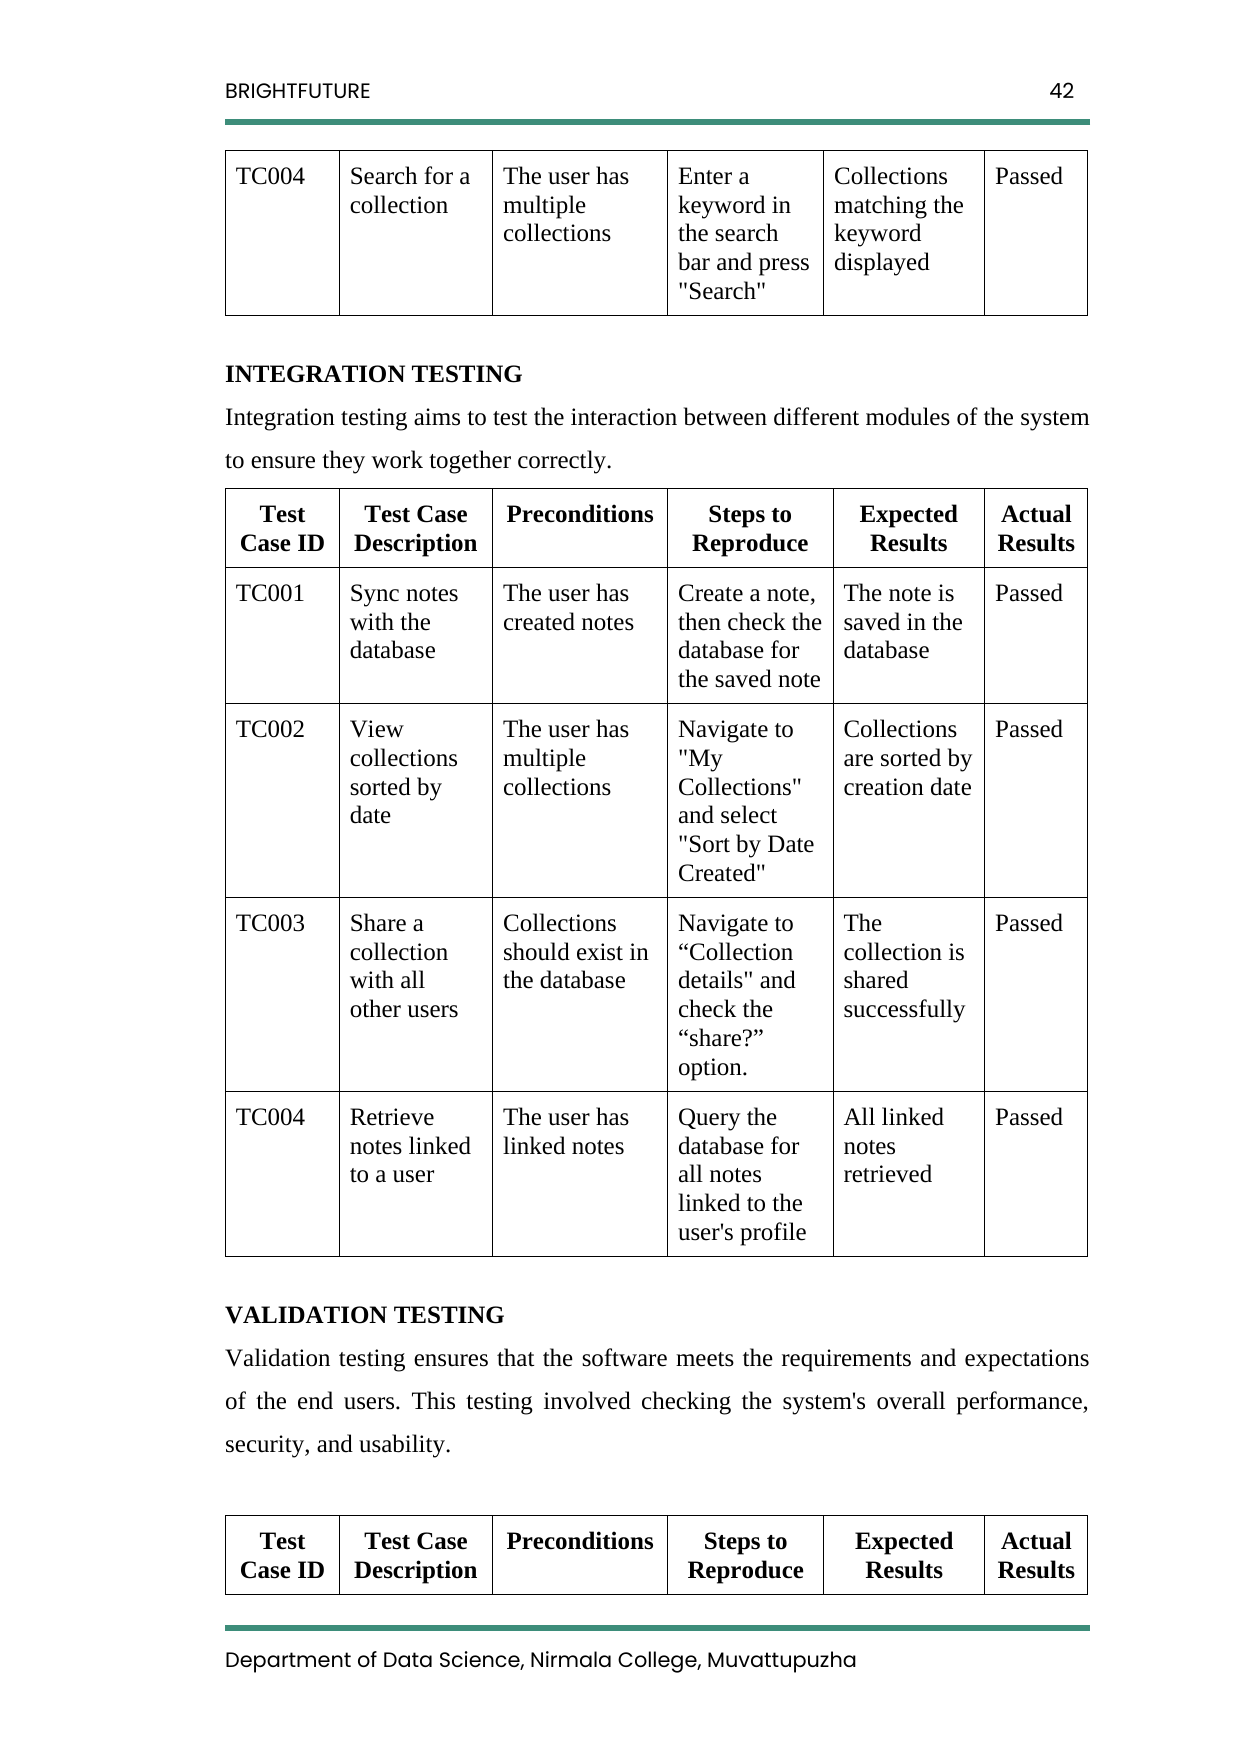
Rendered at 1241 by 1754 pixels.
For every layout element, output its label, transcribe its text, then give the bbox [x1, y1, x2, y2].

table_cell Collections should exist in the database [493, 898, 667, 1091]
table_header Test Case Description [340, 489, 492, 567]
table_header Preconditions [493, 489, 667, 567]
table_cell Passed [985, 704, 1087, 897]
table_cell Share a collection with all other users [340, 898, 492, 1091]
table_cell Enter a keyword in the search bar and press "Search" [668, 151, 823, 315]
table_cell Passed [985, 568, 1087, 703]
table_header Test Case ID [226, 1516, 339, 1594]
table_header Actual Results [985, 1516, 1087, 1594]
table_header Expected Results [834, 489, 984, 567]
table_header Actual Results [985, 489, 1087, 567]
table_cell All linked notes retrieved [834, 1092, 984, 1256]
table_cell Passed [985, 151, 1087, 315]
table_cell Navigate to “Collection details" and check the “share?” option. [668, 898, 833, 1091]
table_cell Collections are sorted by creation date [834, 704, 984, 897]
table_cell The user has created notes [493, 568, 667, 703]
table_header Test Case Description [340, 1516, 492, 1594]
table_cell Collections matching the keyword displayed [824, 151, 984, 315]
table_cell Passed [985, 1092, 1087, 1256]
text Integration testing aims to test the interaction between different modules of the system to ensure they work together correctly. [225, 402, 1090, 474]
table_header Steps to Reproduce [668, 1516, 823, 1594]
table_header Steps to Reproduce [668, 489, 833, 567]
table_cell The collection is shared successfully [834, 898, 984, 1091]
table_cell Search for a collection [340, 151, 492, 315]
table_cell TC004 [226, 1092, 339, 1256]
table_cell TC001 [226, 568, 339, 703]
table_cell The note is saved in the database [834, 568, 984, 703]
table_cell Create a note, then check the database for the saved note [668, 568, 833, 703]
table_cell The user has linked notes [493, 1092, 667, 1256]
table_cell Retrieve notes linked to a user [340, 1092, 492, 1256]
table_cell TC004 [226, 151, 339, 315]
text Validation testing ensures that the software meets the requirements and expectations of the end users. This testing involved checking the system's overall performance, security, and usability. [225, 1343, 1090, 1458]
table_cell Query the database for all notes linked to the user's profile [668, 1092, 833, 1256]
table_header Expected Results [824, 1516, 984, 1594]
table_cell Passed [985, 898, 1087, 1091]
table_cell View collections sorted by date [340, 704, 492, 897]
table_cell TC002 [226, 704, 339, 897]
table_cell The user has multiple collections [493, 704, 667, 897]
table_cell Sync notes with the database [340, 568, 492, 703]
text INTEGRATION TESTING [225, 359, 1090, 387]
text VALIDATION TESTING [225, 1300, 1090, 1328]
table_cell Navigate to "My Collections" and select "Sort by Date Created" [668, 704, 833, 897]
table_cell TC003 [226, 898, 339, 1091]
table_cell The user has multiple collections [493, 151, 667, 315]
table_header Test Case ID [226, 489, 339, 567]
table_header Preconditions [493, 1516, 667, 1594]
